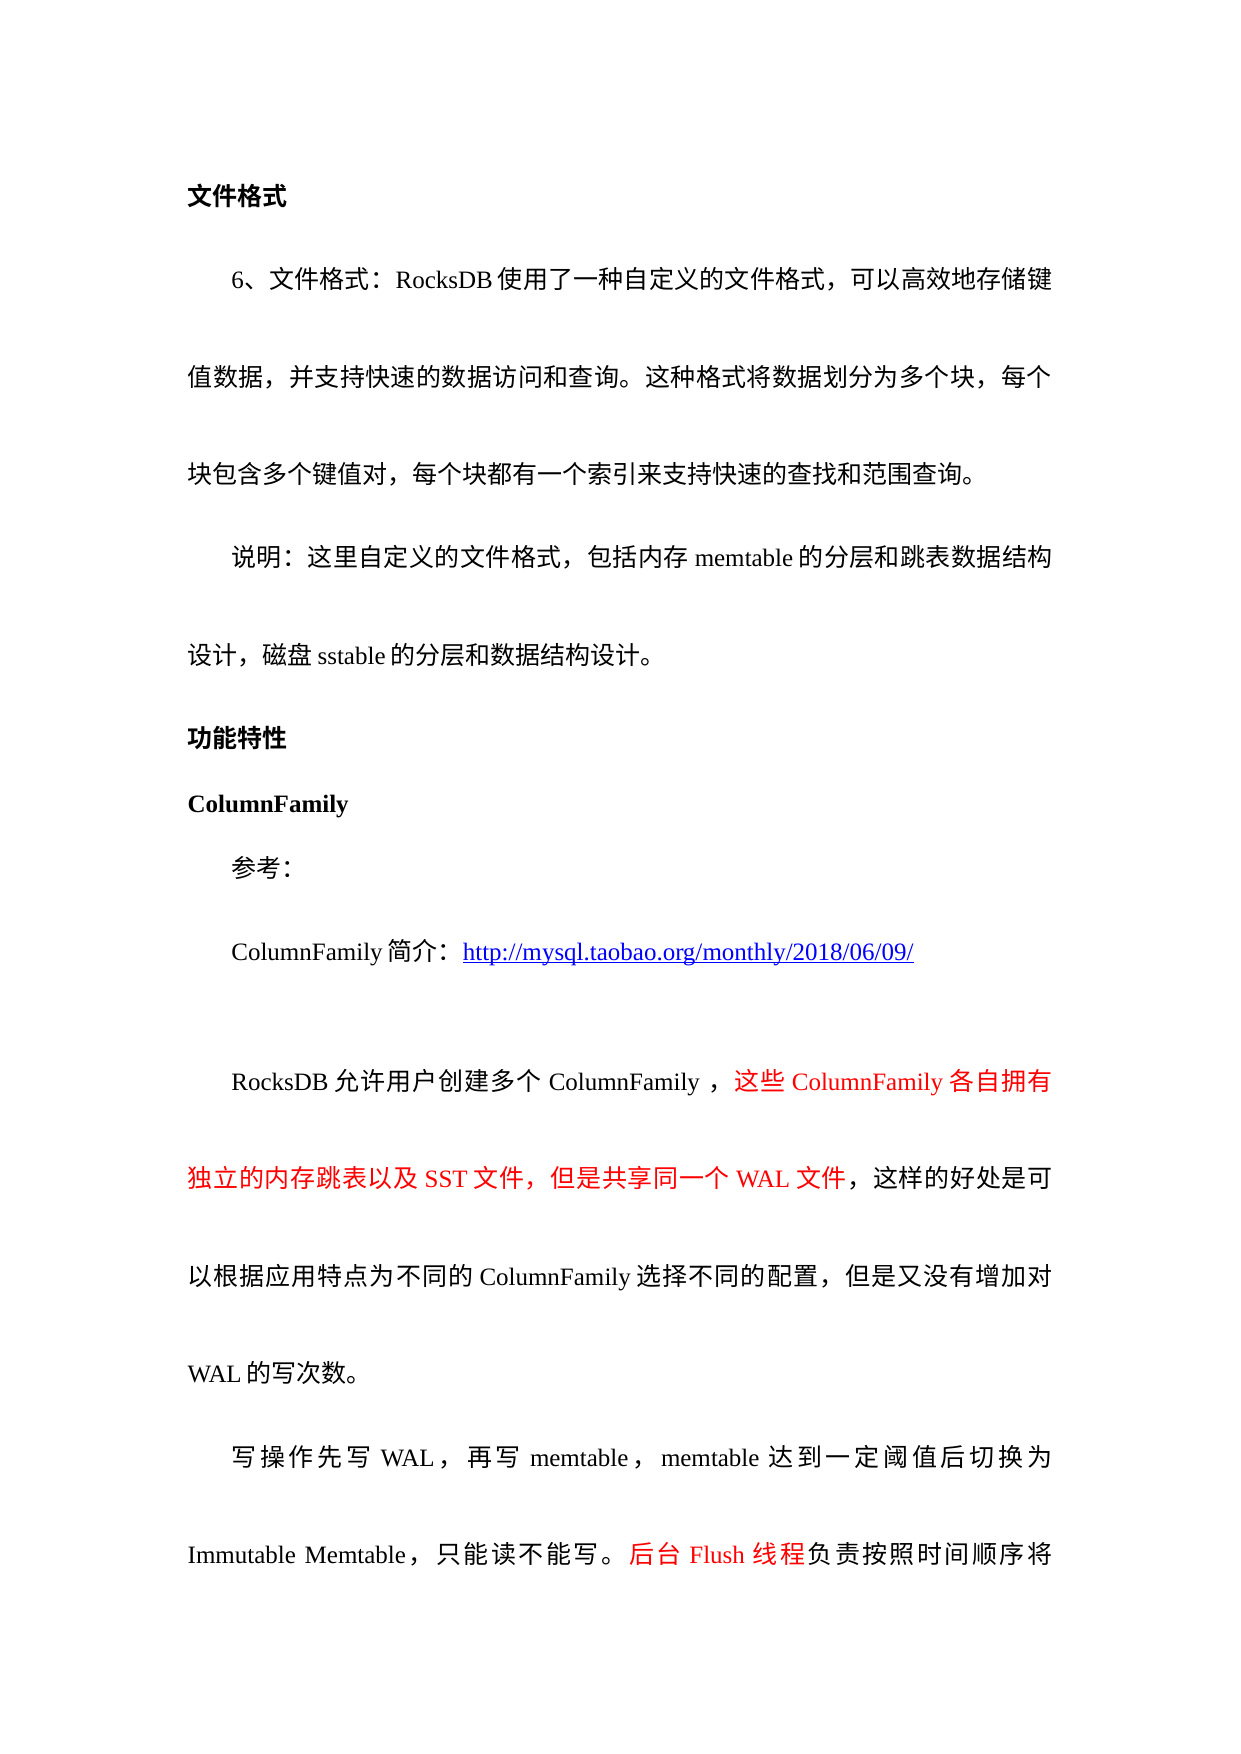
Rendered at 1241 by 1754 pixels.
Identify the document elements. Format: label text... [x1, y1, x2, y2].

text ColumnFamily简介：http://mysql.taobao.org/monthly/2018/06/09/ [187, 917, 1053, 982]
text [187, 1423, 1053, 1585]
text 参考： [187, 834, 1053, 899]
subtitle 文件格式 [187, 162, 1053, 227]
text 说明：这里自定义的文件格式，包括内存memtable的分层和跳表数据结构设计，磁盘sstable的分层和数据结构设计。 [187, 523, 1053, 686]
text RocksDB允许用户创建多个ColumnFamily ，这些ColumnFamily各自拥有独立的内存跳表以及SST文件，但是共享同一个WAL文件，这样的好处是可以根据应用特点为不同的ColumnFamily选择不同的配置，但是又没有增加对WAL的写次数。 [187, 1047, 1053, 1404]
subtitle 功能特性 [187, 704, 1053, 769]
text 6、文件格式：RocksDB使用了一种自定义的文件格式，可以高效地存储键值数据，并支持快速的数据访问和查询。这种格式将数据划分为多个块，每个块包含多个键值对，每个块都有一个索引来支持快速的查找和范围查询。 [187, 245, 1053, 505]
subtitle ColumnFamily [187, 787, 1053, 819]
